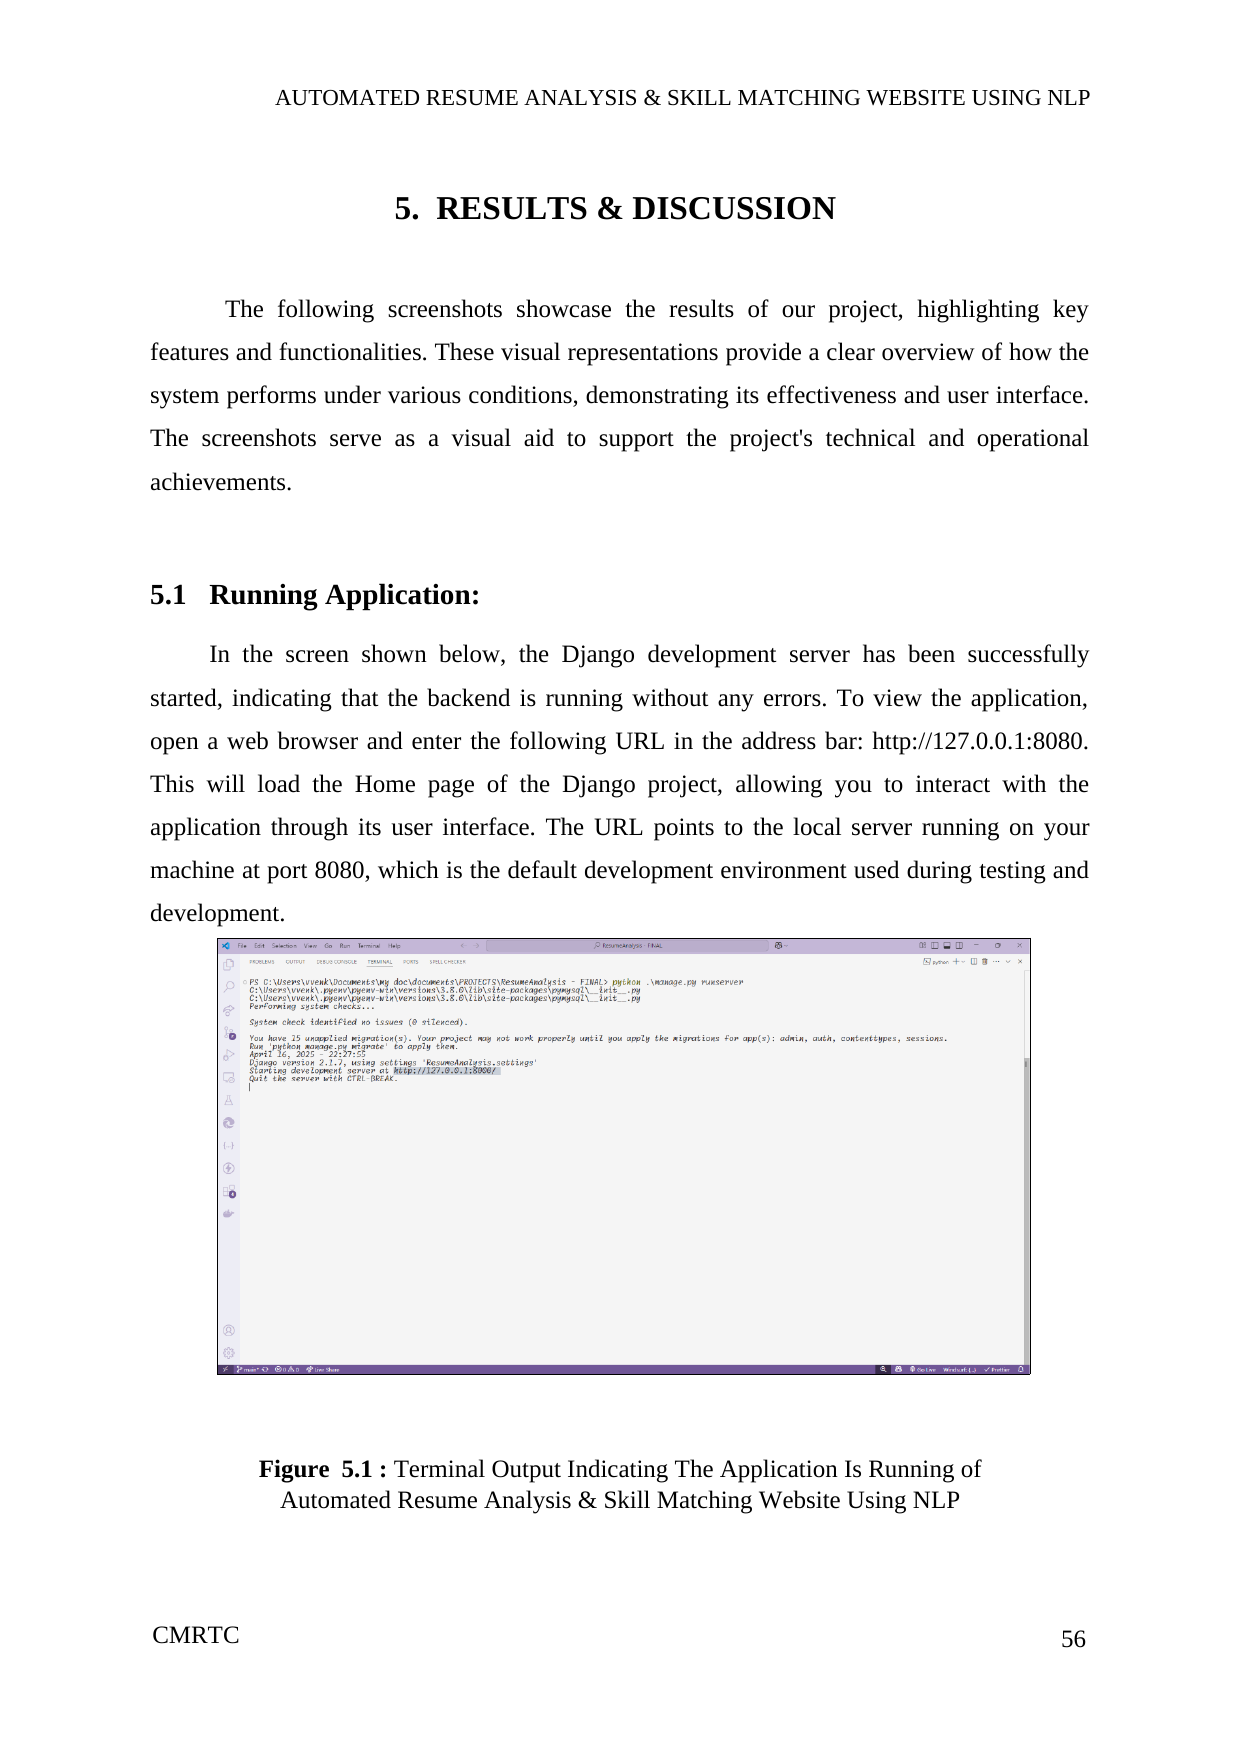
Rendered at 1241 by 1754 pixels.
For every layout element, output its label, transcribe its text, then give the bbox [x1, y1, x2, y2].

picture [218, 939, 1030, 1374]
text 5. RESULTS & DISCUSSION [150, 188, 1080, 227]
text 5.1 Running Application: [150, 577, 1080, 611]
text The following screenshots showcase the results of our project, highlighting key features and functionalities. These visual representations provide a clear overview of how the system performs under various conditions, demonstrating its effectiveness and user interface. The screenshots serve as a visual aid to support the project's technical and operational achievements. [150, 294, 1090, 495]
text Figure 5.1 : Terminal Output Indicating The Application Is Running of Automated Resume Analysis & Skill Matching Website Using NLP [229, 1454, 1011, 1514]
text In the screen shown below, the Django development server has been successfully started, indicating that the backend is running without any errors. To view the application, open a web browser and enter the following URL in the address bar: http://127.0.0.1:8080. This will load the Home page of the Django project, allowing you to interact with the application through its user interface. The URL points to the local server running on your machine at port 8080, which is the default development environment used during testing and development. [150, 639, 1090, 927]
